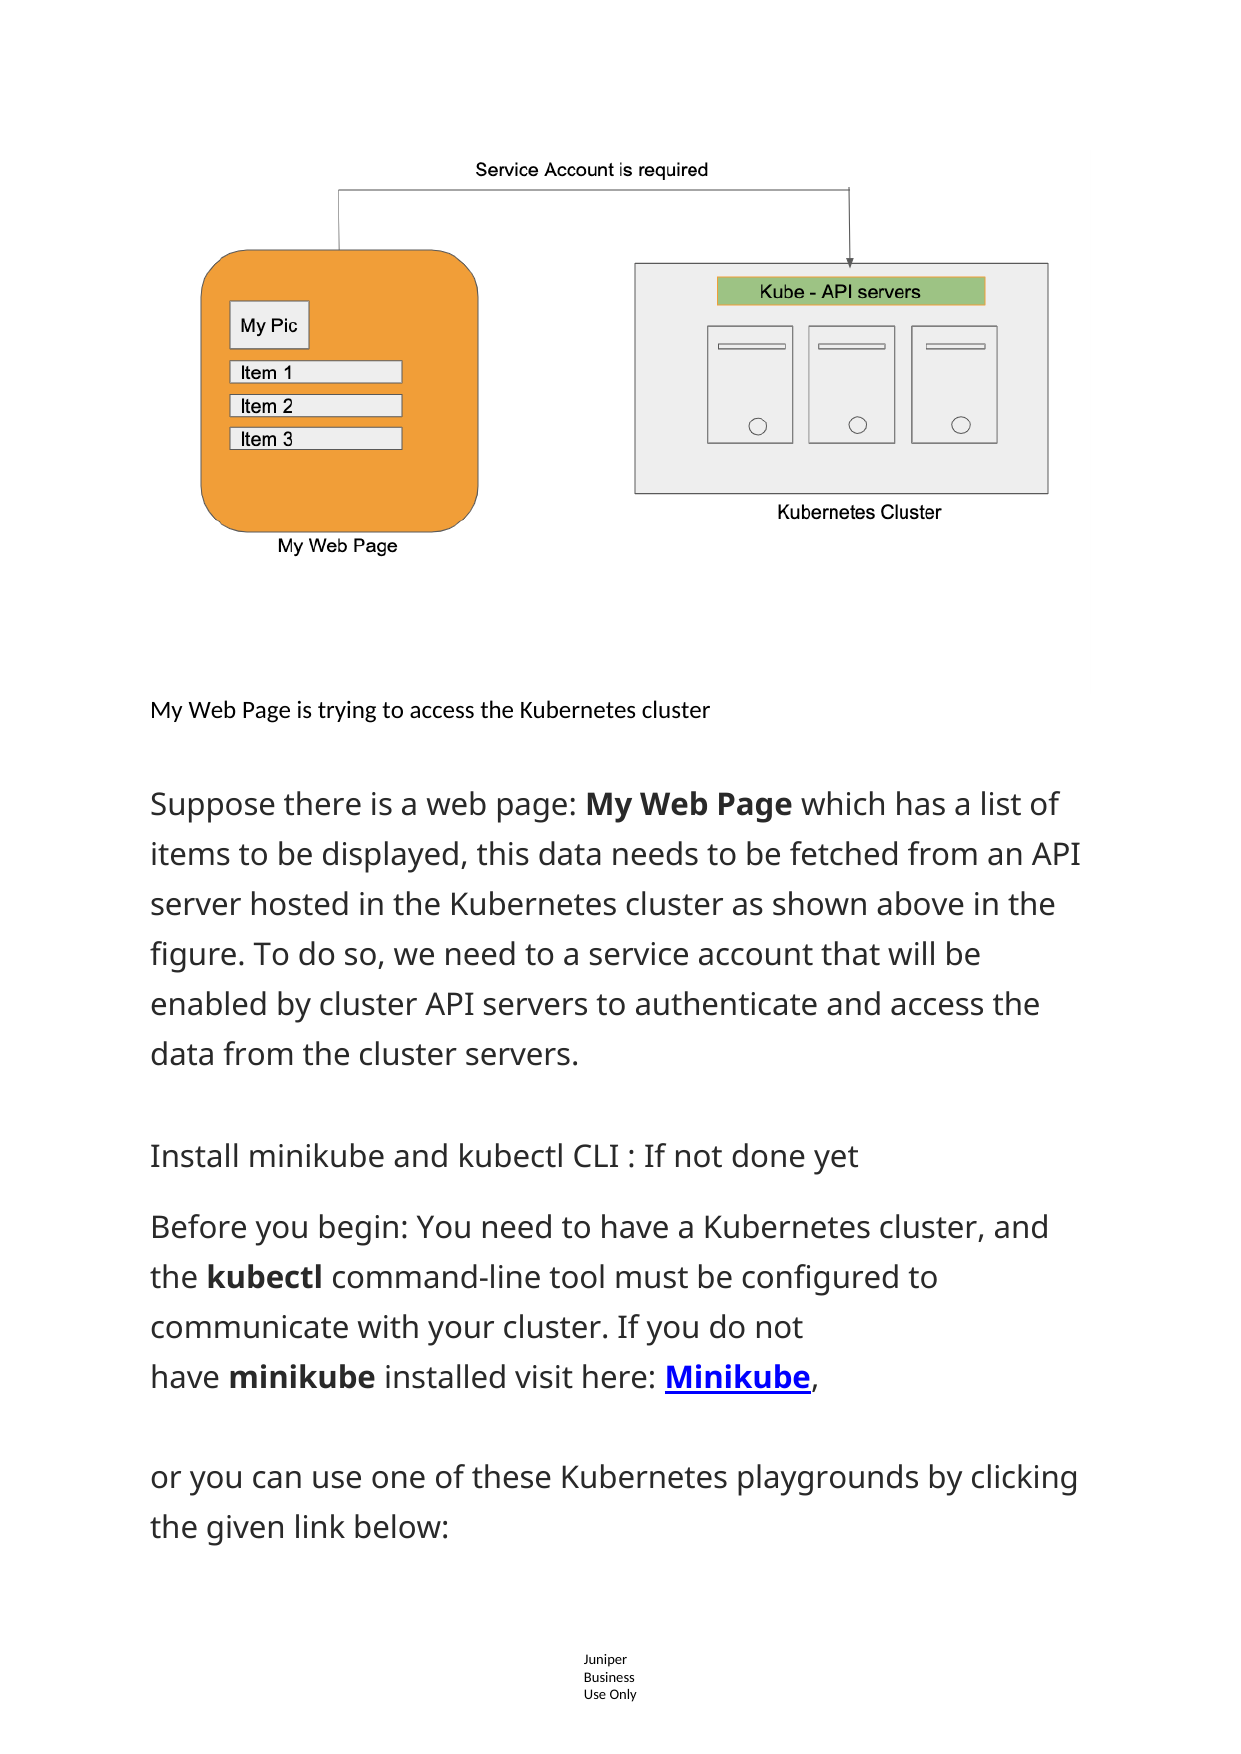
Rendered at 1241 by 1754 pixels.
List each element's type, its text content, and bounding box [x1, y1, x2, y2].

text or you can use one of these Kubernetes playgrounds by clicking the given link below: [150, 1448, 1090, 1548]
text Before you begin: You need to have a Kubernetes cluster, and the kubectl command-line tool must be configured to communicate with your cluster. If you do not have minikube installed visit here: Minikube, [150, 1198, 1090, 1398]
text Suppose there is a web page: My Web Page which has a list of items to be displayed, this data needs to be fetched from an API server hosted in the Kubernetes cluster as shown above in the figure. To do so, we need to a service account that will be enabled by cluster API servers to authenticate and access the data from the cluster servers. [150, 774, 1090, 1074]
subtitle Install minikube and kubectl CLI : If not done yet [150, 1134, 1090, 1176]
picture [150, 150, 1091, 694]
text My Web Page is trying to access the Kubernetes cluster [150, 694, 1090, 724]
